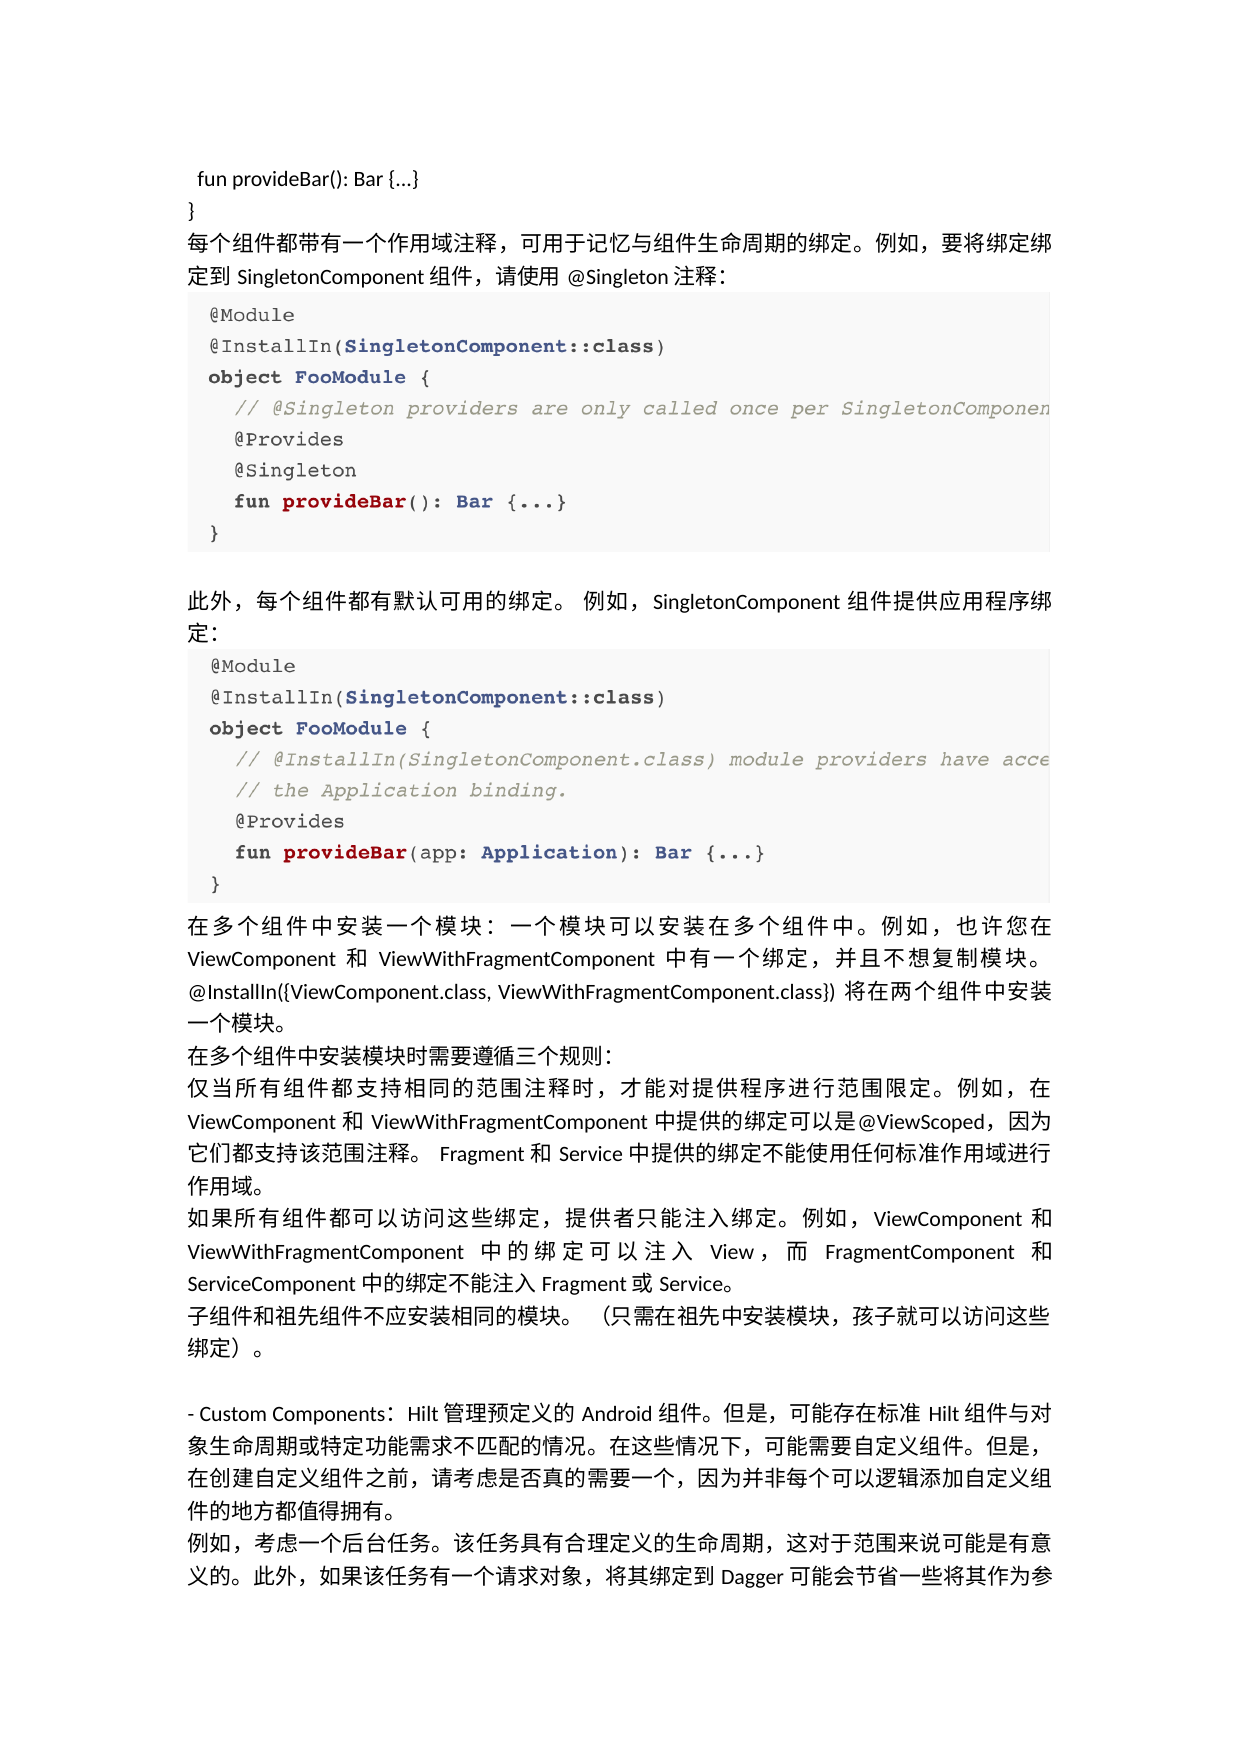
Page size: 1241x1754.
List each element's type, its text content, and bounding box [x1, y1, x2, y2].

text } [187, 194, 1053, 227]
text 此外，每个组件都有默认可用的绑定。 例如，SingletonComponent 组件提供应用程序绑定： [187, 584, 1053, 649]
text 子组件和祖先组件不应安装相同的模块。 （只需在祖先中安装模块，孩子就可以访问这些绑定）。 [187, 1299, 1053, 1364]
picture [187, 649, 1053, 903]
text 在多个组件中安装一个模块：一个模块可以安装在多个组件中。例如，也许您在 ViewComponent 和 ViewWithFragmentComponent 中有一个绑定，并且不想复制模块。 @InstallIn({ViewComponent.class, ViewWithFragmentComponent.class}) 将在两个组件中安装一个模块。 [187, 909, 1053, 1039]
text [187, 1527, 1053, 1592]
text 如果所有组件都可以访问这些绑定，提供者只能注入绑定。例如，ViewComponent 和 ViewWithFragmentComponent 中的绑定可以注入 View，而 FragmentComponent 和 ServiceComponent 中的绑定不能注入 Fragment 或 Service。 [187, 1202, 1053, 1299]
text 仅当所有组件都支持相同的范围注释时，才能对提供程序进行范围限定。例如，在 ViewComponent 和 ViewWithFragmentComponent 中提供的绑定可以是@ViewScoped，因为它们都支持该范围注释。 Fragment 和 Service 中提供的绑定不能使用任何标准作用域进行作用域。 [187, 1072, 1053, 1202]
text - Custom Components：Hilt 管理预定义的 Android 组件。但是，可能存在标准 Hilt 组件与对象生命周期或特定功能需求不匹配的情况。在这些情况下，可能需要自定义组件。但是，在创建自定义组件之前，请考虑是否真的需要一个，因为并非每个可以逻辑添加自定义组件的地方都值得拥有。 [187, 1397, 1053, 1527]
text 每个组件都带有一个作用域注释，可用于记忆与组件生命周期的绑定。例如，要将绑定绑定到 SingletonComponent 组件，请使用 @Singleton 注释： [187, 227, 1053, 292]
text fun provideBar(): Bar {...} [187, 162, 1053, 194]
picture [187, 292, 1052, 552]
text 在多个组件中安装模块时需要遵循三个规则： [187, 1039, 1053, 1072]
